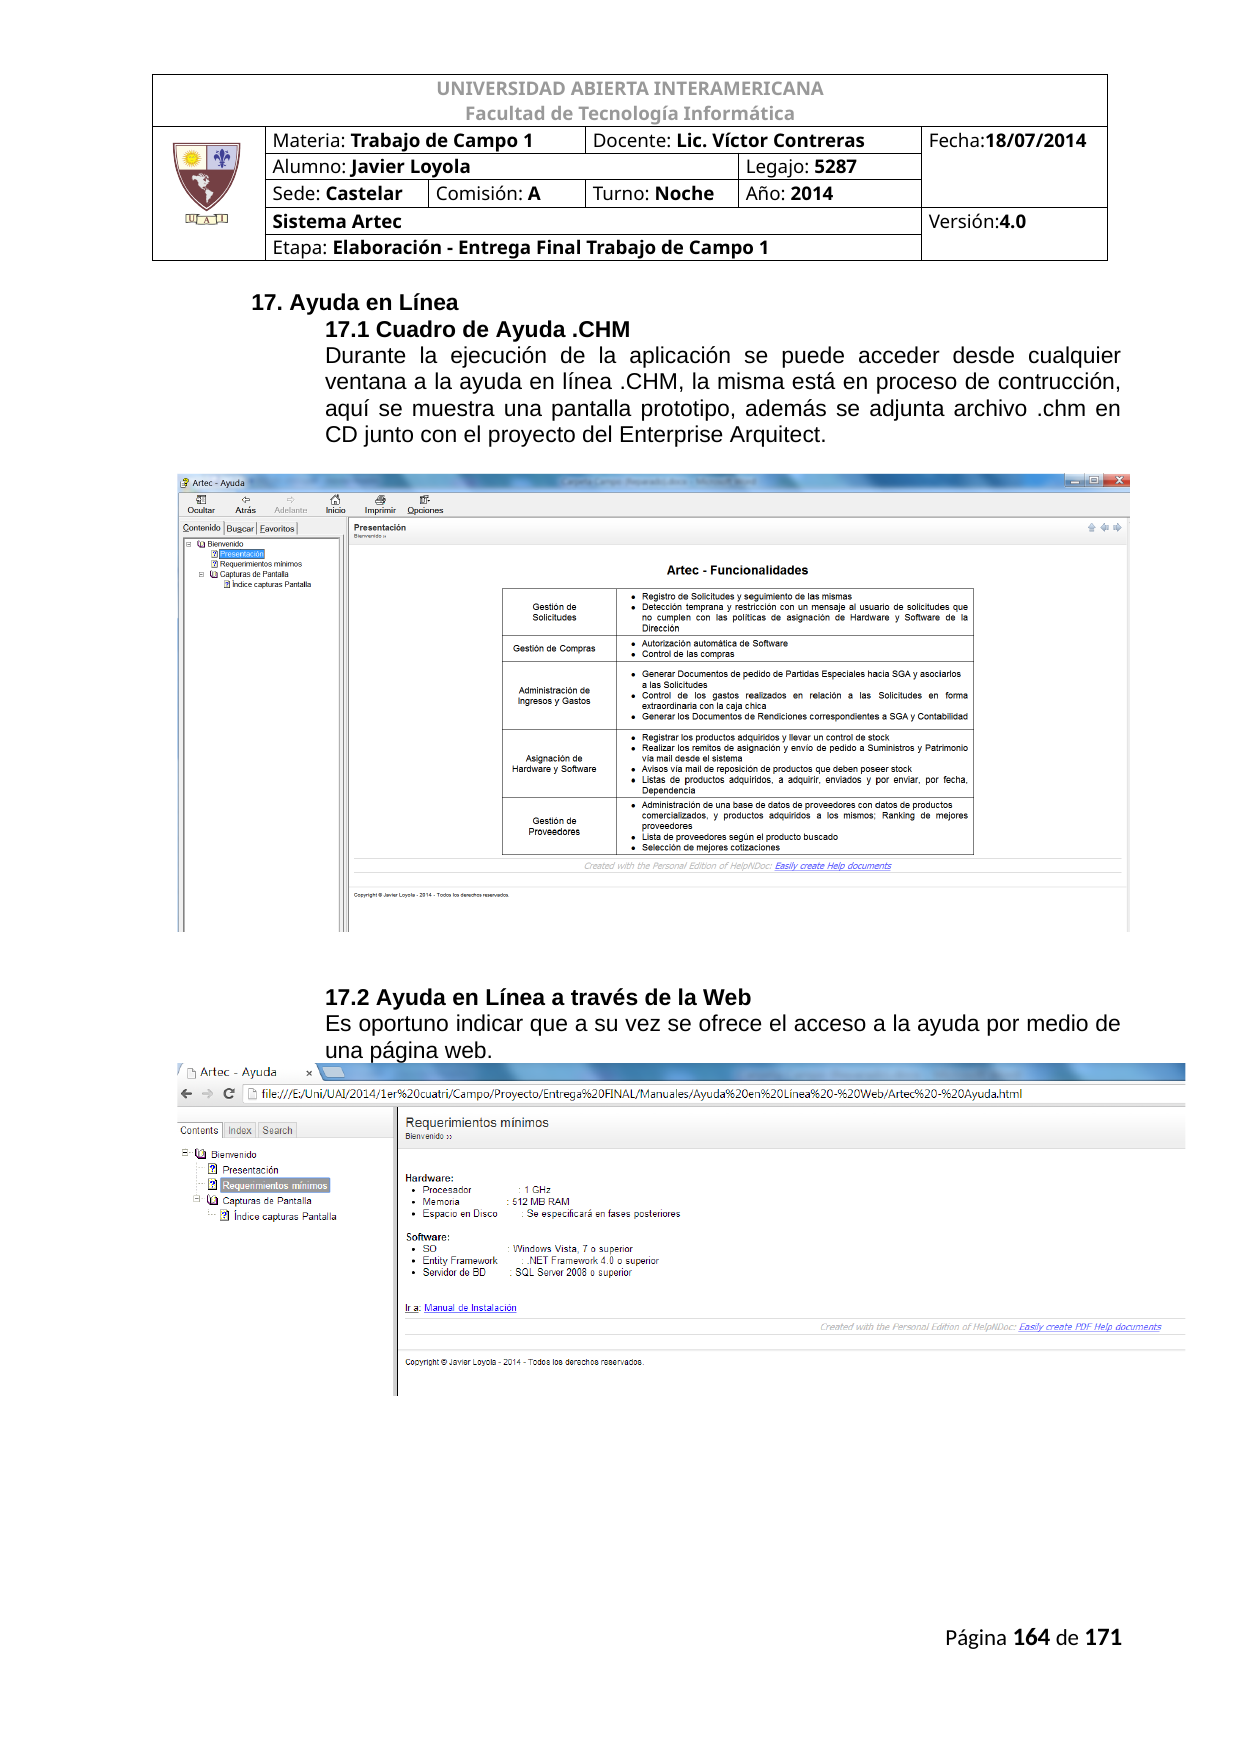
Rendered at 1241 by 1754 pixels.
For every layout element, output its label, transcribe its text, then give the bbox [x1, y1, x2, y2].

text Es oportuno indicar que a su vez se ofrece el acceso a la ayuda por medio de una página web. [325, 1010, 1122, 1063]
picture [177, 473, 1130, 932]
text 17.1 Cuadro de Ayuda .CHM [251, 316, 1122, 342]
picture [177, 1063, 1186, 1396]
picture [157, 136, 257, 228]
text Durante la ejecución de la aplicación se puede acceder desde cualquier ventana a la ayuda en línea .CHM, la misma está en proceso de contrucción, aquí se muestra una pantalla prototipo, además se adjunta archivo .chm en CD junto con el proyecto del Enterprise Arquitect. [325, 342, 1122, 447]
text 17. Ayuda en Línea [251, 289, 1122, 316]
text 17.2 Ayuda en Línea a través de la Web [177, 984, 1122, 1010]
